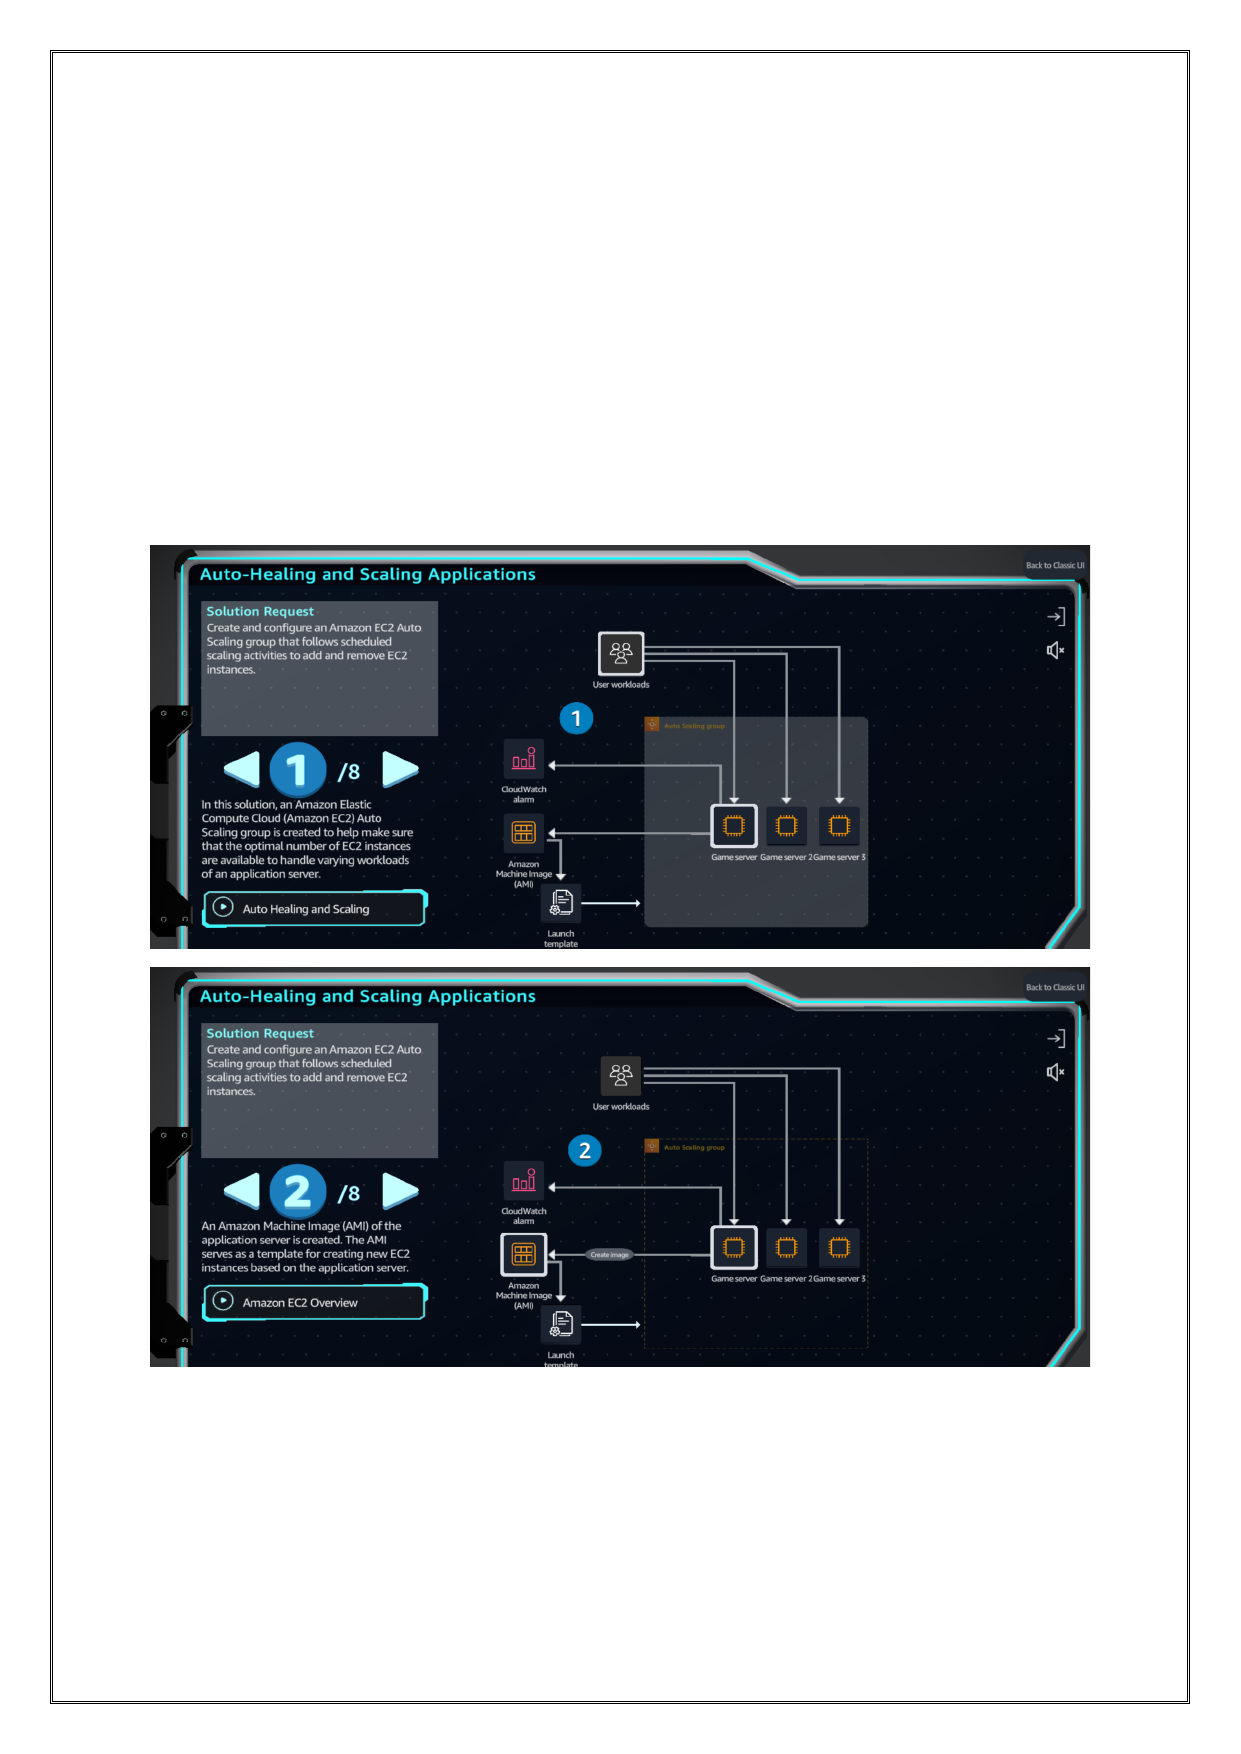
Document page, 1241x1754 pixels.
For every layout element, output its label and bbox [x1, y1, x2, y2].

picture [150, 967, 1091, 1367]
picture [150, 545, 1091, 949]
